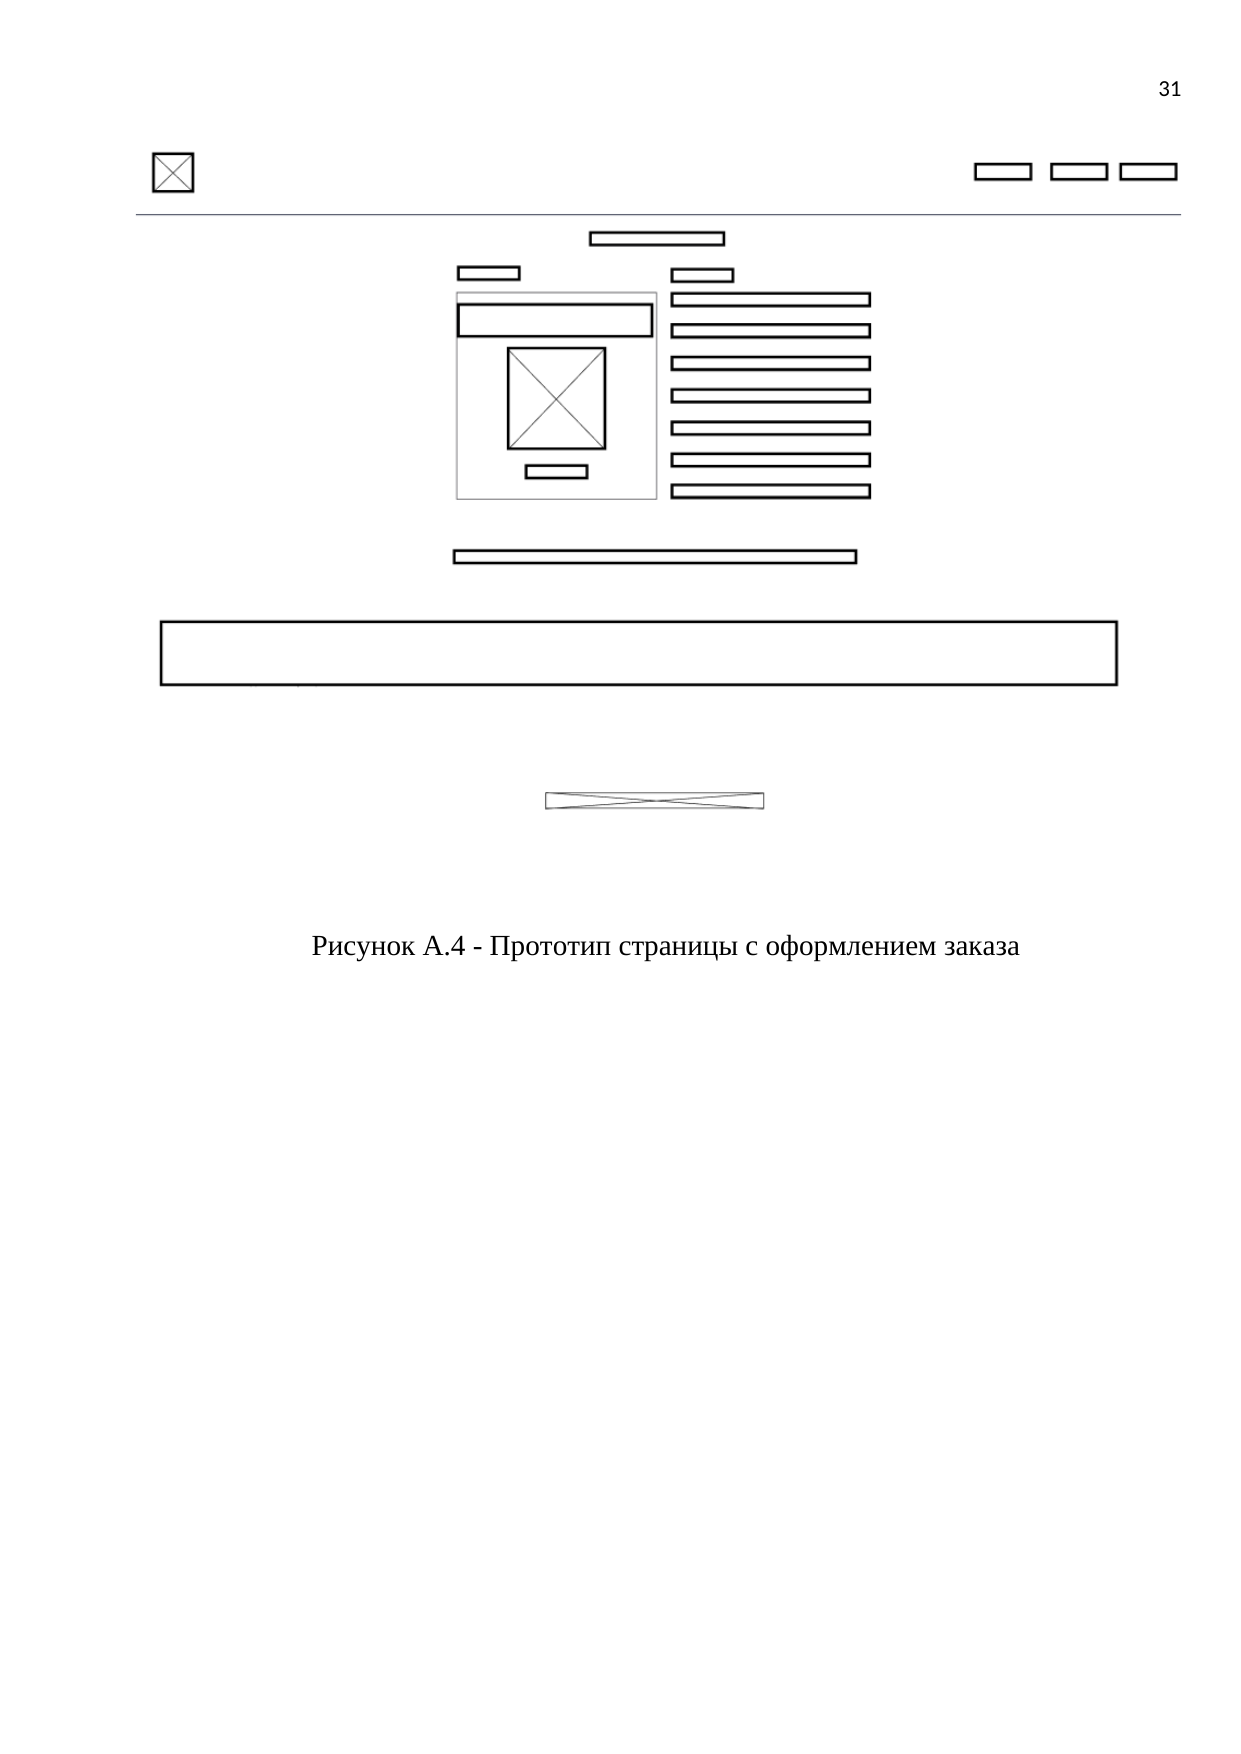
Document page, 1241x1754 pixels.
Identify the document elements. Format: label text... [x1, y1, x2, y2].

text Рисунок А.4 - Прототип страницы с оформлением заказа [136, 928, 1181, 961]
picture [135, 130, 1182, 899]
